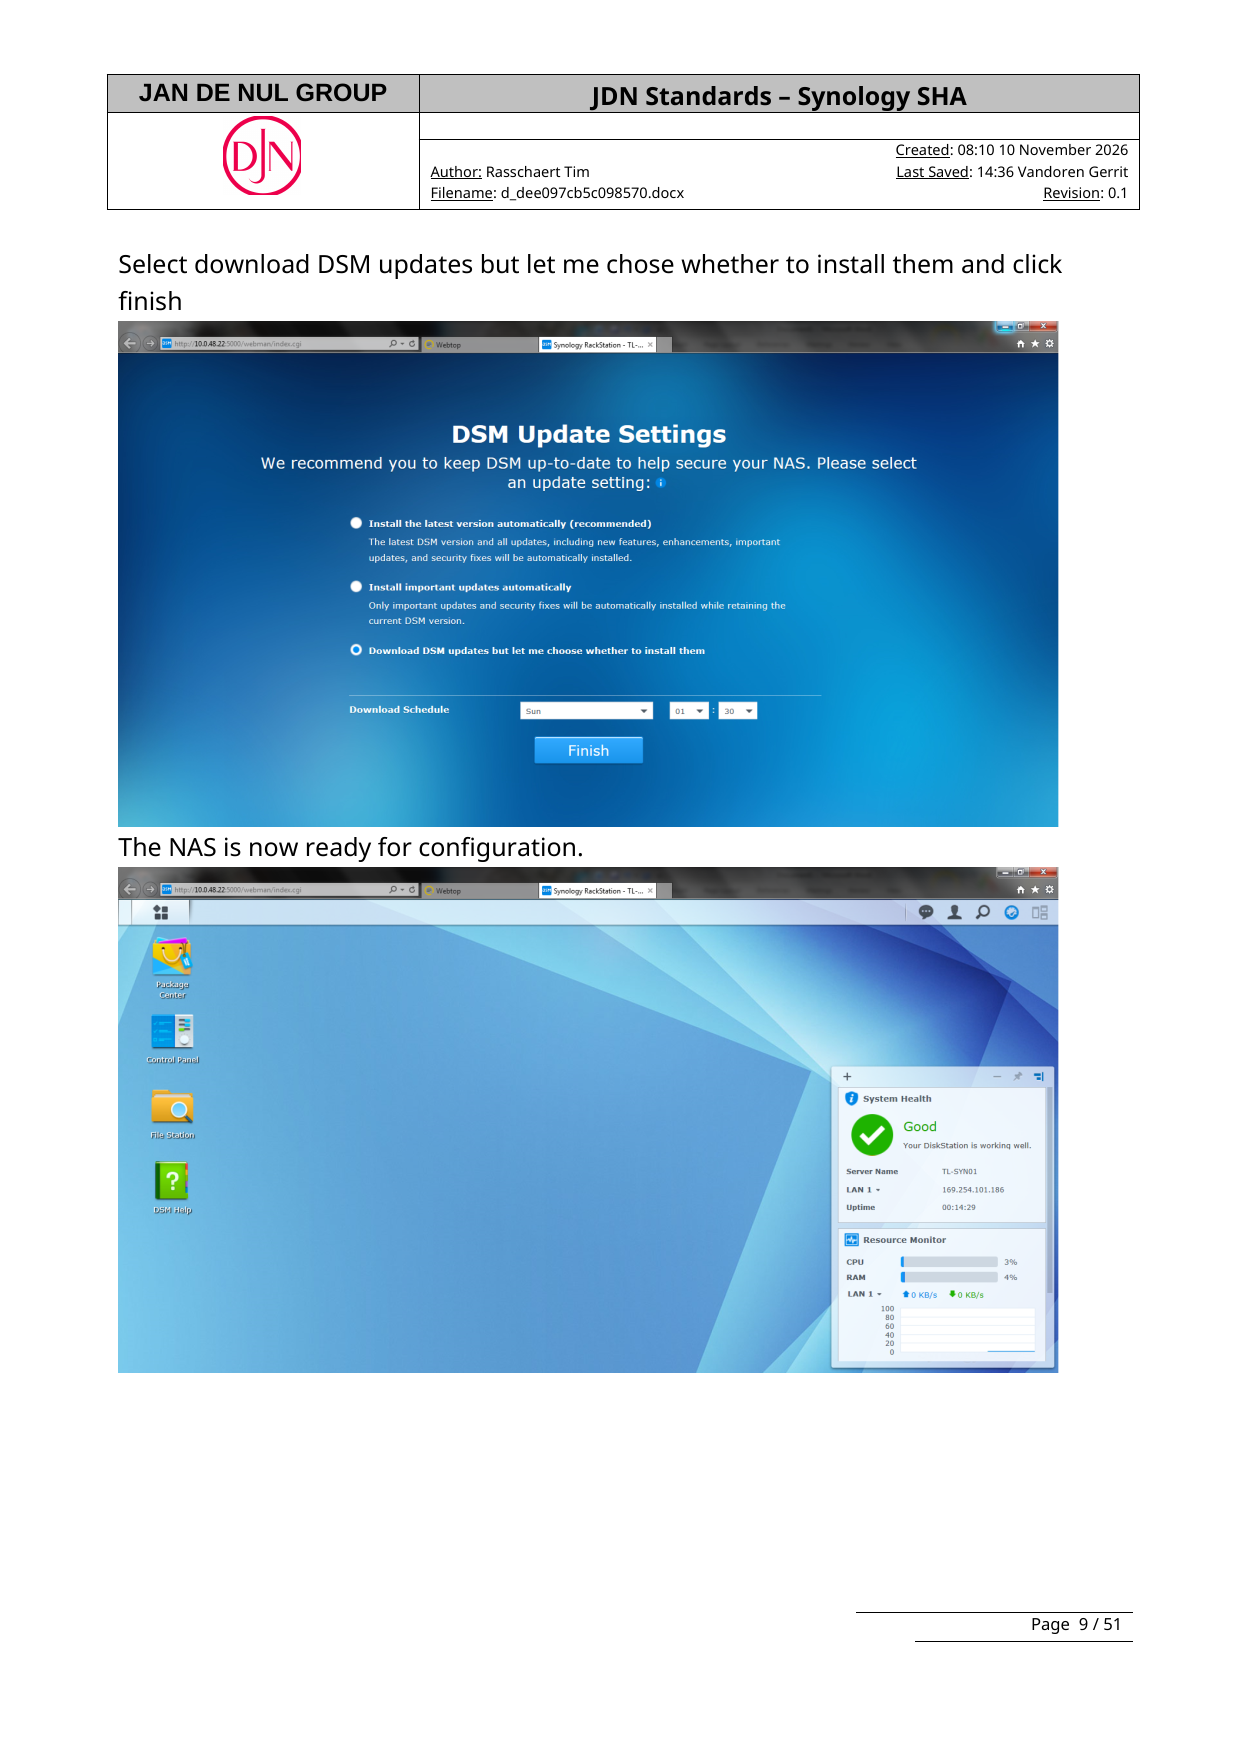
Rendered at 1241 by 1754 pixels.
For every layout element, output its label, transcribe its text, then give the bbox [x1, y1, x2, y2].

text Select download DSM updates but let me chose whether to install them and click finish [118, 247, 1122, 318]
picture [118, 867, 1059, 1373]
picture [118, 321, 1059, 827]
text The NAS is now ready for configuration. [118, 830, 1122, 864]
picture [222, 116, 301, 195]
